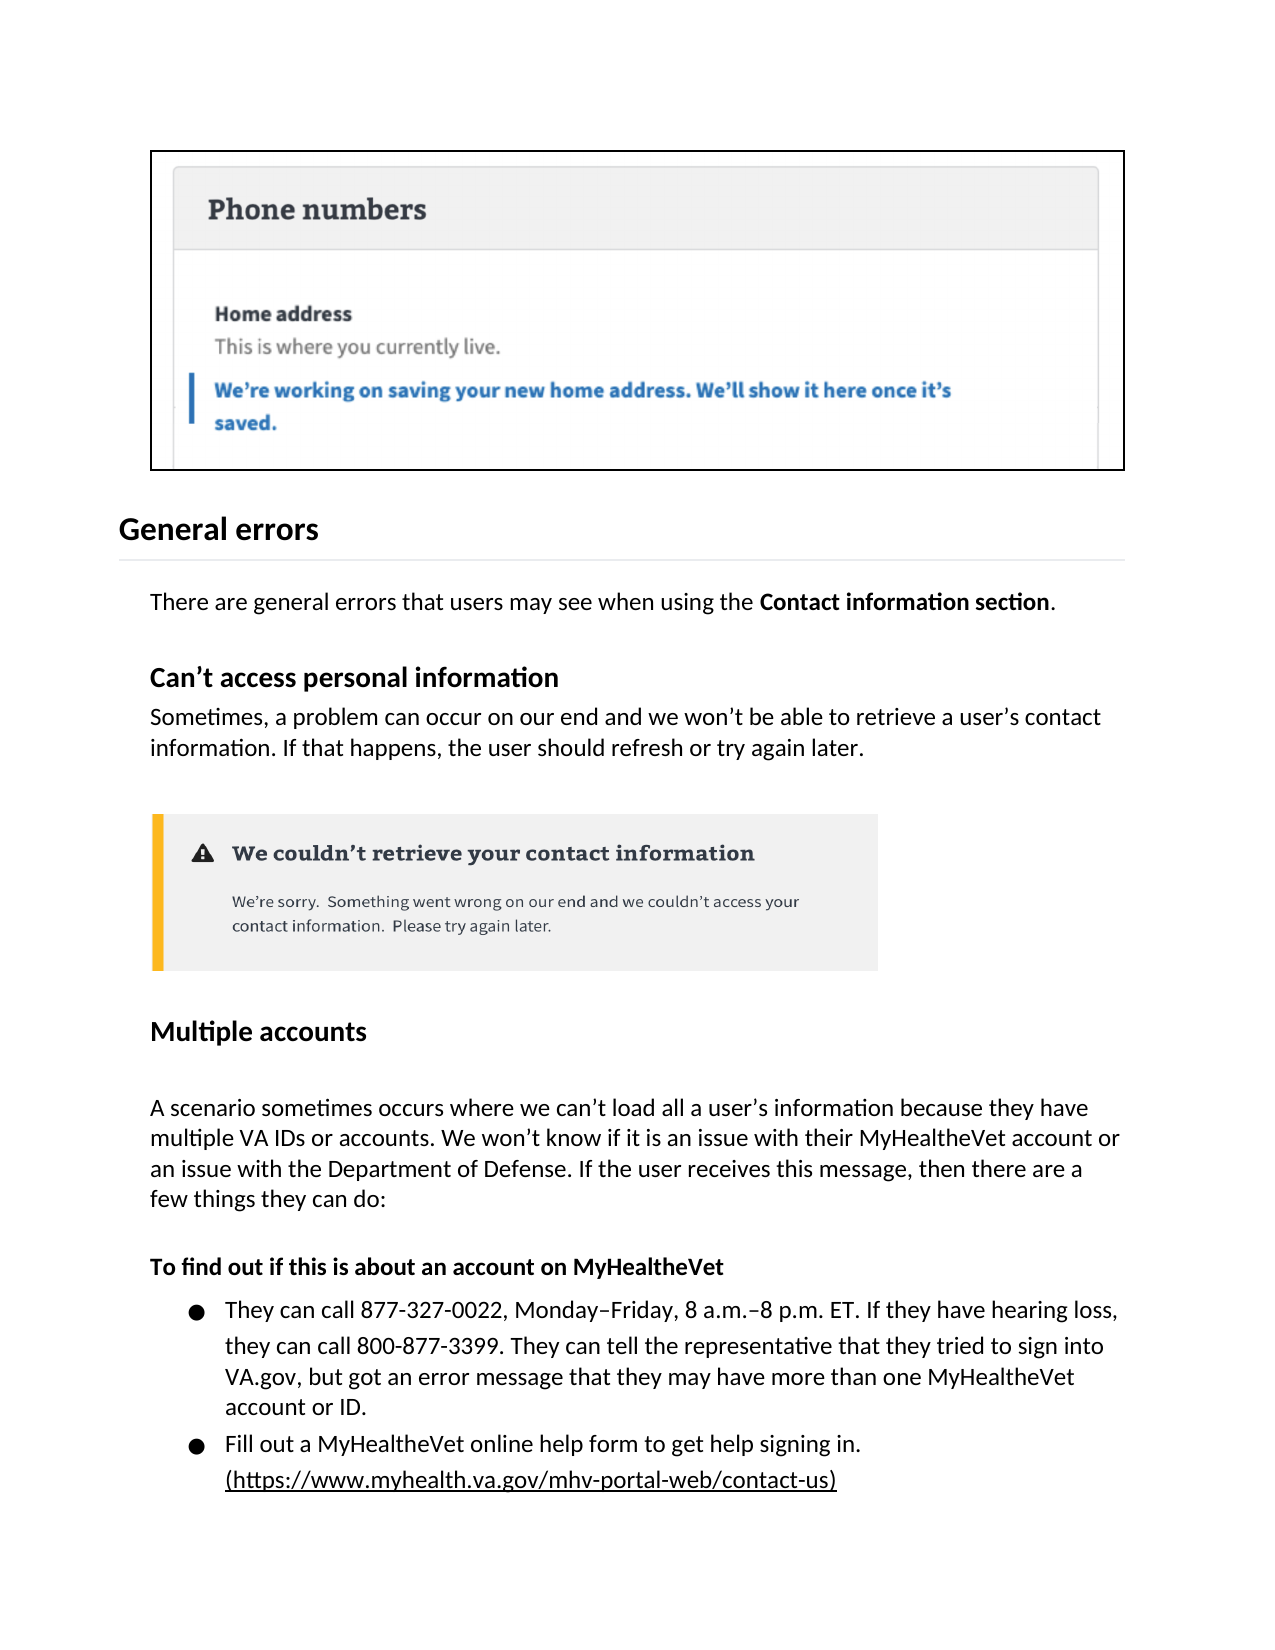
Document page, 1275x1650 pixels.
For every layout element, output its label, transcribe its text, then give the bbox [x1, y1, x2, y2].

text Multiple accounts [150, 1013, 1125, 1049]
text To find out if this is about an account on MyHealtheVet [150, 1251, 1125, 1281]
picture [123, 805, 914, 978]
subtitle General errors [119, 508, 1125, 559]
text A scenario sometimes occurs where we can’t load all a user’s information because they have multiple VA IDs or accounts. We won’t know if it is an issue with their MyHealtheVet account or an issue with the Department of Defense. If the user receives this message, then there are a few things they can do: [150, 1092, 1125, 1214]
text There are general errors that users may see when using the Contact information section. [150, 586, 1125, 617]
list Fill out a MyHealtheVet online help form to get help signing in. (https://www.myhealth.va.gov/mhv-portal-web/contact-us) [187, 1422, 1125, 1495]
text Can’t access personal information [150, 659, 1125, 695]
picture [152, 152, 1123, 469]
text Sometimes, a problem can occur on our end and we won’t be able to retrieve a user’s contact information. If that happens, the user should refresh or try again later. [150, 701, 1125, 762]
list They can call 877-327-0022, Monday–Friday, 8 a.m.–8 p.m. ET. If they have hearing loss, they can call 800-877-3399. They can tell the representative that they tried to sign into VA.gov, but got an error message that they may have more than one MyHealtheVet account or ID. [187, 1287, 1125, 1422]
